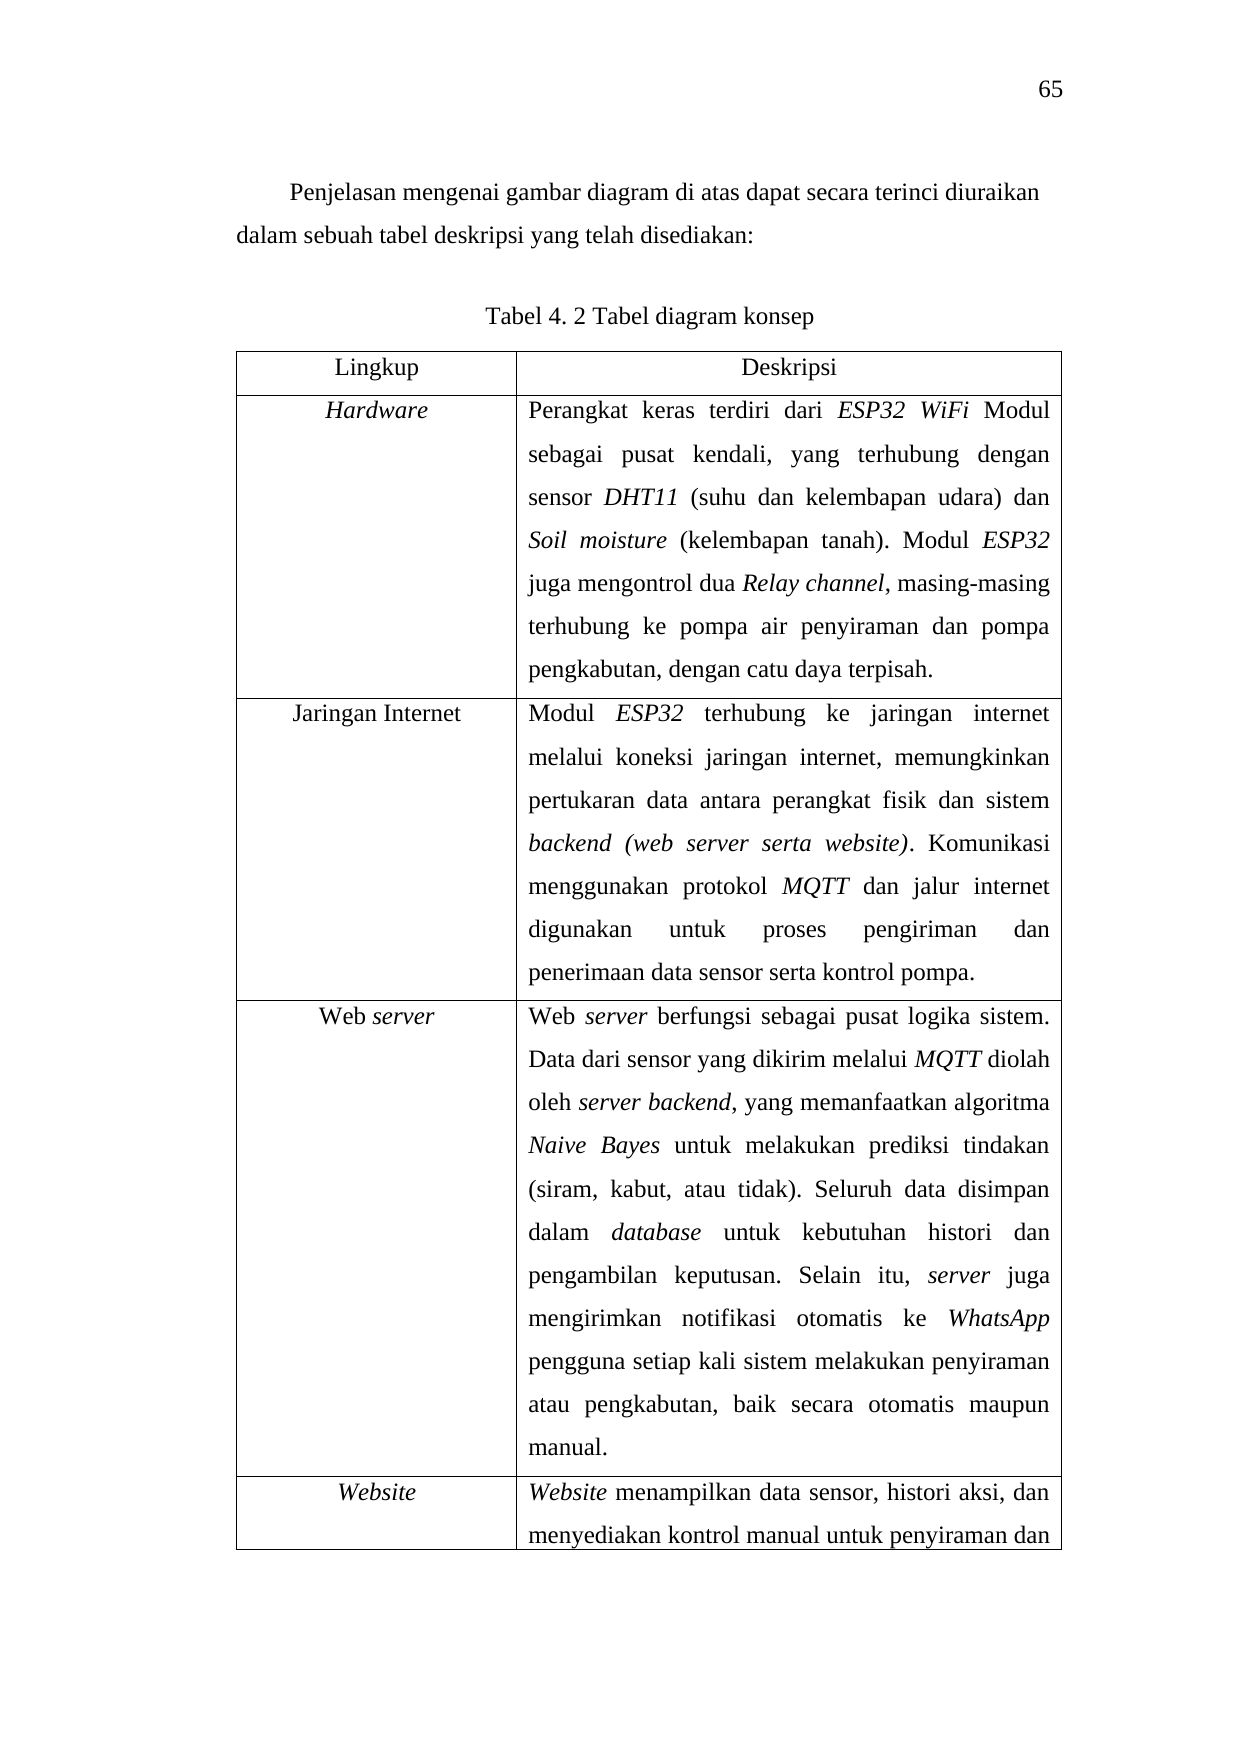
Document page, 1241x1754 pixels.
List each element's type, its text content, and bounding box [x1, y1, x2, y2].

table_cell Web server berfungsi sebagai pusat logika sistem. Data dari sensor yang dikirim melalui MQTT diolah oleh server backend, yang memanfaatkan algoritma Naive Bayes untuk melakukan prediksi tindakan (siram, kabut, atau tidak). Seluruh data disimpan dalam database untuk kebutuhan histori dan pengambilan keputusan. Selain itu, server juga mengirimkan notifikasi otomatis ke WhatsApp pengguna setiap kali sistem melakukan penyiraman atau pengkabutan, baik secara otomatis maupun manual. [517, 1001, 1061, 1476]
text Tabel 4. 2 Tabel diagram konsep [236, 301, 1063, 330]
table_header Deskripsi [517, 352, 1061, 394]
text Penjelasan mengenai gambar diagram di atas dapat secara terinci diuraikan dalam sebuah tabel deskripsi yang telah disediakan: [236, 177, 1063, 249]
table_cell Modul ESP32 terhubung ke jaringan internet melalui koneksi jaringan internet, memungkinkan pertukaran data antara perangkat fisik dan sistem backend (web server serta website). Komunikasi menggunakan protokol MQTT dan jalur internet digunakan untuk proses pengiriman dan penerimaan data sensor serta kontrol pompa. [517, 699, 1061, 1000]
table_cell Hardware [237, 396, 516, 697]
table_cell Perangkat keras terdiri dari ESP32 WiFi Modul sebagai pusat kendali, yang terhubung dengan sensor DHT11 (suhu dan kelembapan udara) dan Soil moisture (kelembapan tanah). Modul ESP32 juga mengontrol dua Relay channel, masing-masing terhubung ke pompa air penyiraman dan pompa pengkabutan, dengan catu daya terpisah. [517, 396, 1061, 697]
table_cell Web server [237, 1001, 516, 1476]
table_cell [517, 1477, 1061, 1548]
table_cell Jaringan Internet [237, 699, 516, 1000]
table_header Lingkup [237, 352, 516, 394]
table_cell Website [237, 1477, 516, 1548]
